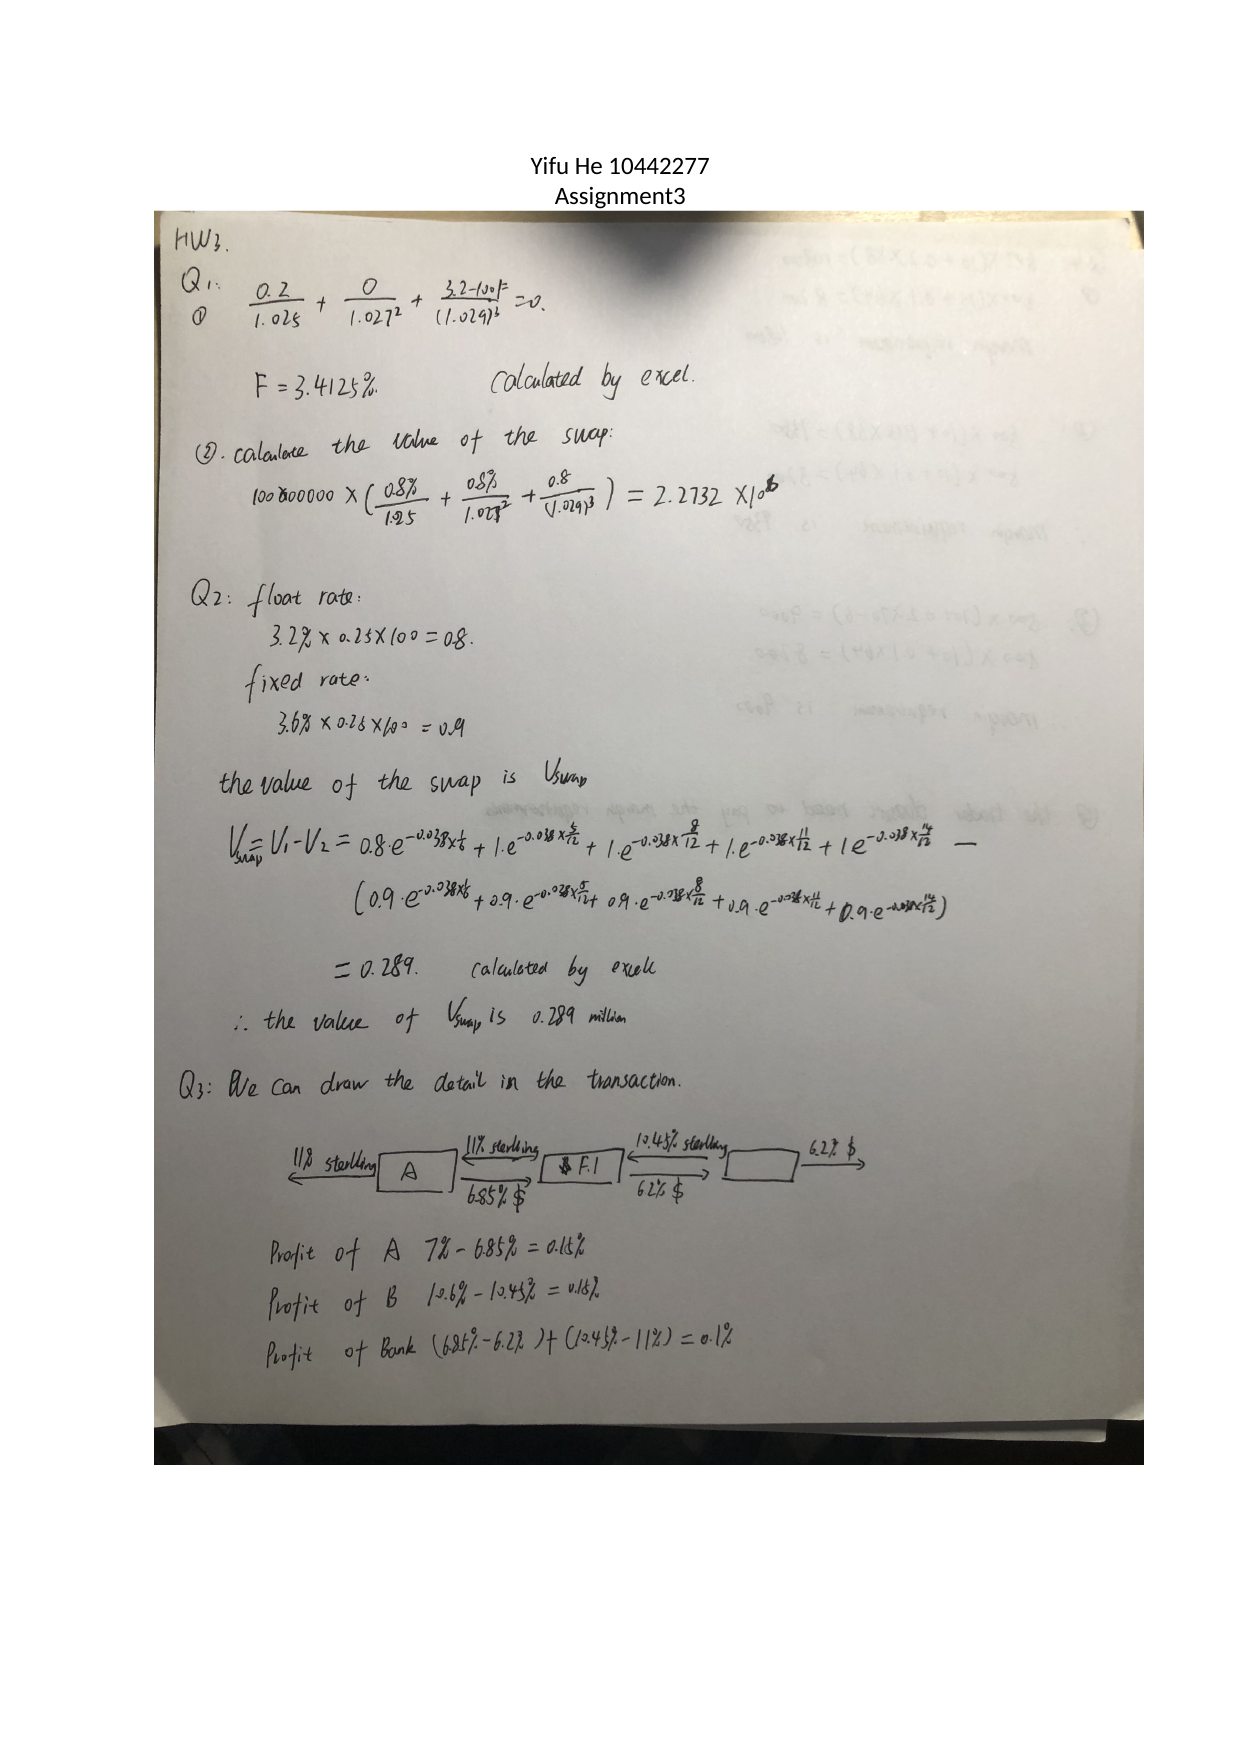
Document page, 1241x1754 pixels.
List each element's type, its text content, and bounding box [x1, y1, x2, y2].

text Assignment3 [150, 181, 1090, 211]
text Yifu He 10442277 [150, 150, 1090, 181]
picture [155, 212, 1143, 1465]
